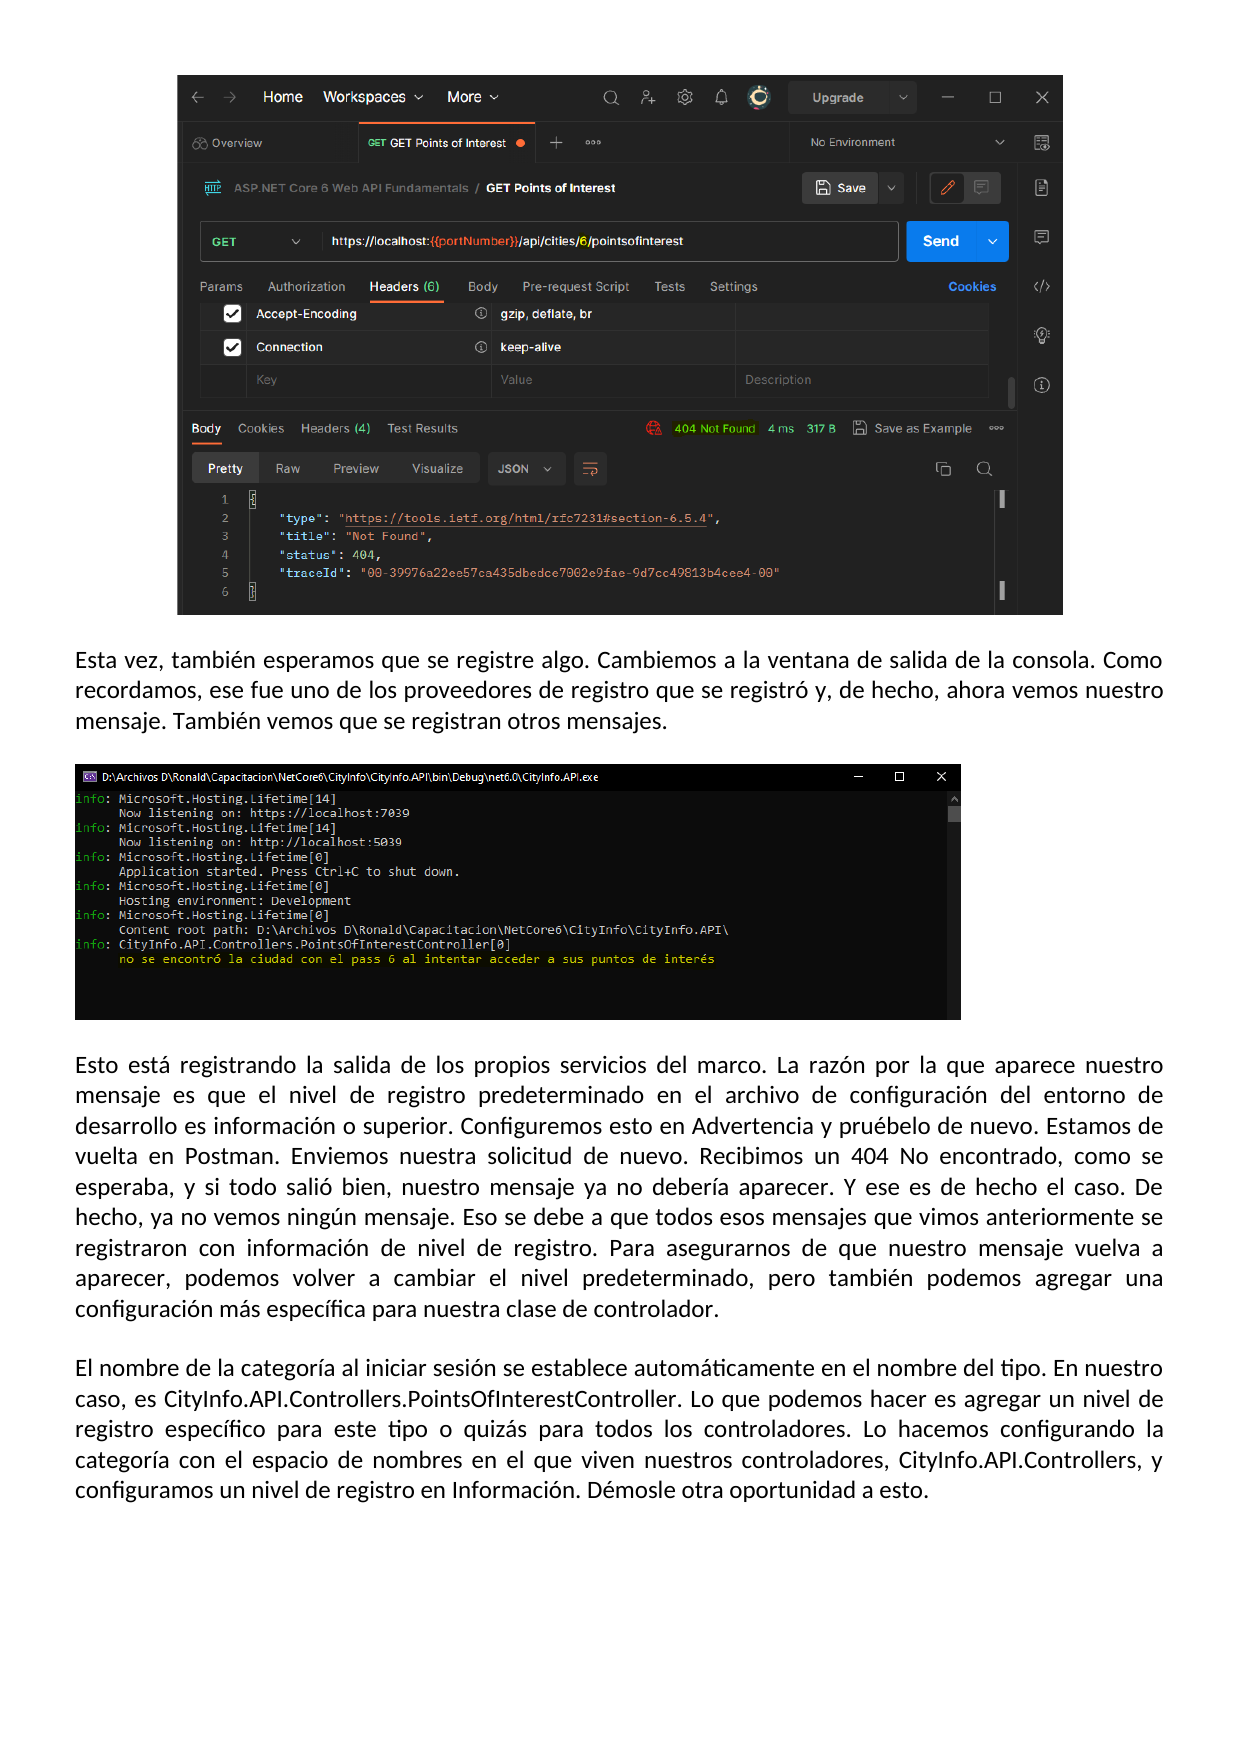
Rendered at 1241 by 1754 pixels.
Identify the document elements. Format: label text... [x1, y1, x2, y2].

picture [75, 764, 961, 1020]
text Esta vez, también esperamos que se registre algo. Cambiemos a la ventana de salida de la consola. Como recordamos, ese fue uno de los proveedores de registro que se registró y, de hecho, ahora vemos nuestro mensaje. También vemos que se registran otros mensajes. [75, 644, 1165, 735]
text Esto está registrando la salida de los propios servicios del marco. La razón por la que aparece nuestro mensaje es que el nivel de registro predeterminado en el archivo de configuración del entorno de desarrollo es información o superior. Configuremos esto en Advertencia y pruébelo de nuevo. Estamos de vuelta en Postman. Enviemos nuestra solicitud de nuevo. Recibimos un 404 No encontrado, como se esperaba, y si todo salió bien, nuestro mensaje ya no debería aparecer. Y ese es de hecho el caso. De hecho, ya no vemos ningún mensaje. Eso se debe a que todos esos mensajes que vimos anteriormente se registraron con información de nivel de registro. Para asegurarnos de que nuestro mensaje vuelva a aparecer, podemos volver a cambiar el nivel predeterminado, pero también podemos agregar una configuración más específica para nuestra clase de controlador. [75, 1049, 1165, 1323]
picture [177, 75, 1063, 615]
text El nombre de la categoría al iniciar sesión se establece automáticamente en el nombre del tipo. En nuestro caso, es CityInfo.API.Controllers.PointsOfInterestController. Lo que podemos hacer es agregar un nivel de registro específico para este tipo o quizás para todos los controladores. Lo hacemos configurando la categoría con el espacio de nombres en el que viven nuestros controladores, CityInfo.API.Controllers, y configuramos un nivel de registro en Información. Démosle otra oportunidad a esto. [75, 1353, 1165, 1505]
